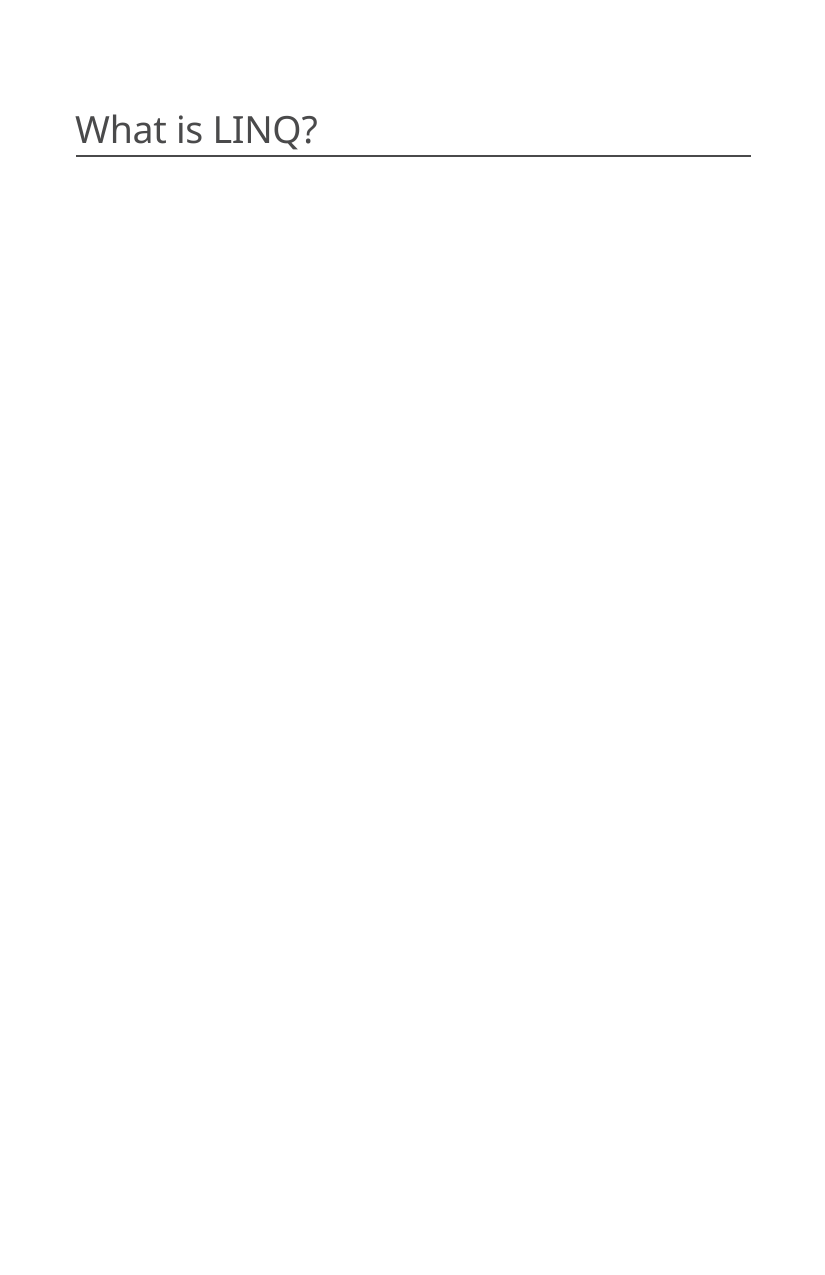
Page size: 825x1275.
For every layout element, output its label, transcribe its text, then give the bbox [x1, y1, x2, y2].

text What is LINQ? [75, 104, 750, 155]
